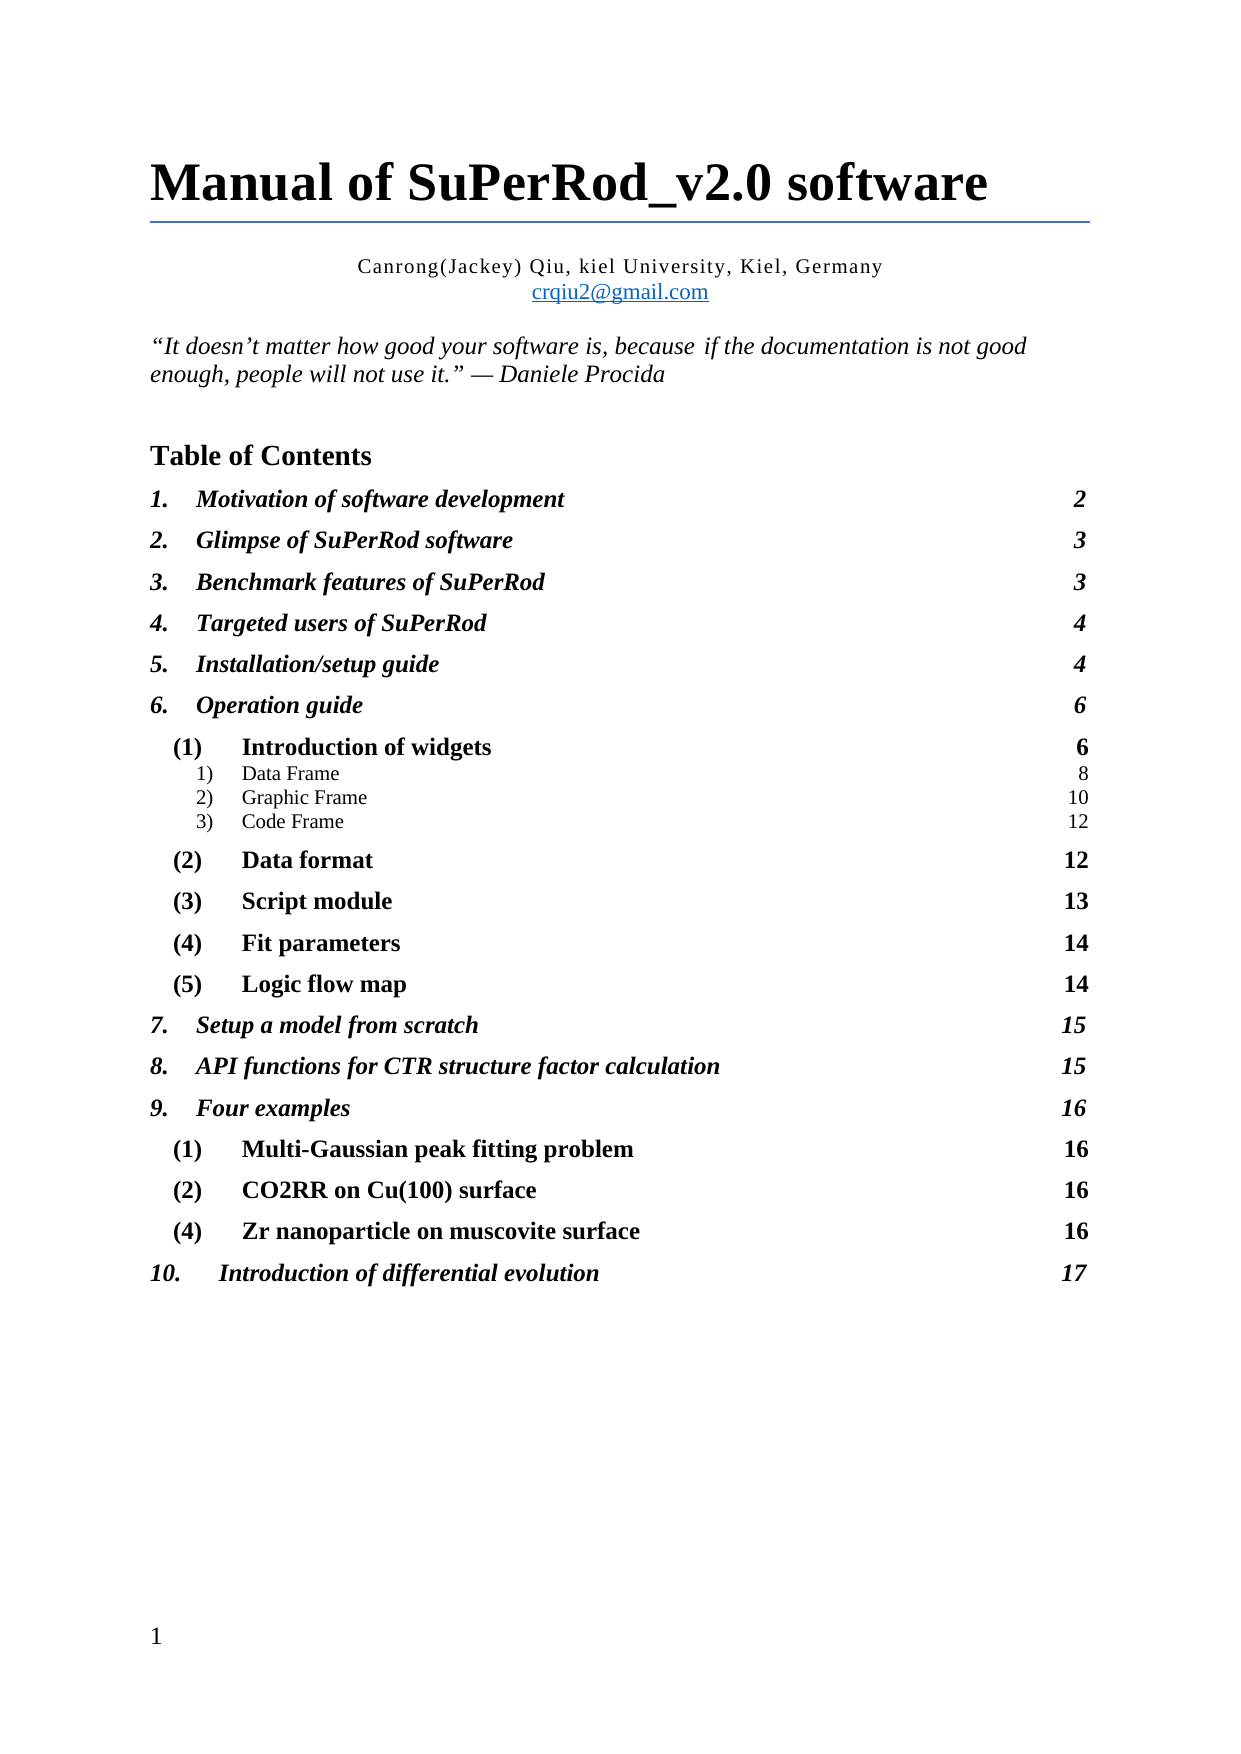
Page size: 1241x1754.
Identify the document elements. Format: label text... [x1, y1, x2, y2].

title Manual of SuPerRod_v2.0 software [150, 150, 1090, 221]
subtitle Canrong(Jackey) Qiu, kiel University, Kiel, Germany [150, 254, 1090, 278]
text crqiu2@gmail.com [150, 278, 1090, 304]
text “It doesn’t matter how good your software is, because if the documentation is not good enough, people will not use it.” — Daniele Procida [150, 331, 1090, 388]
